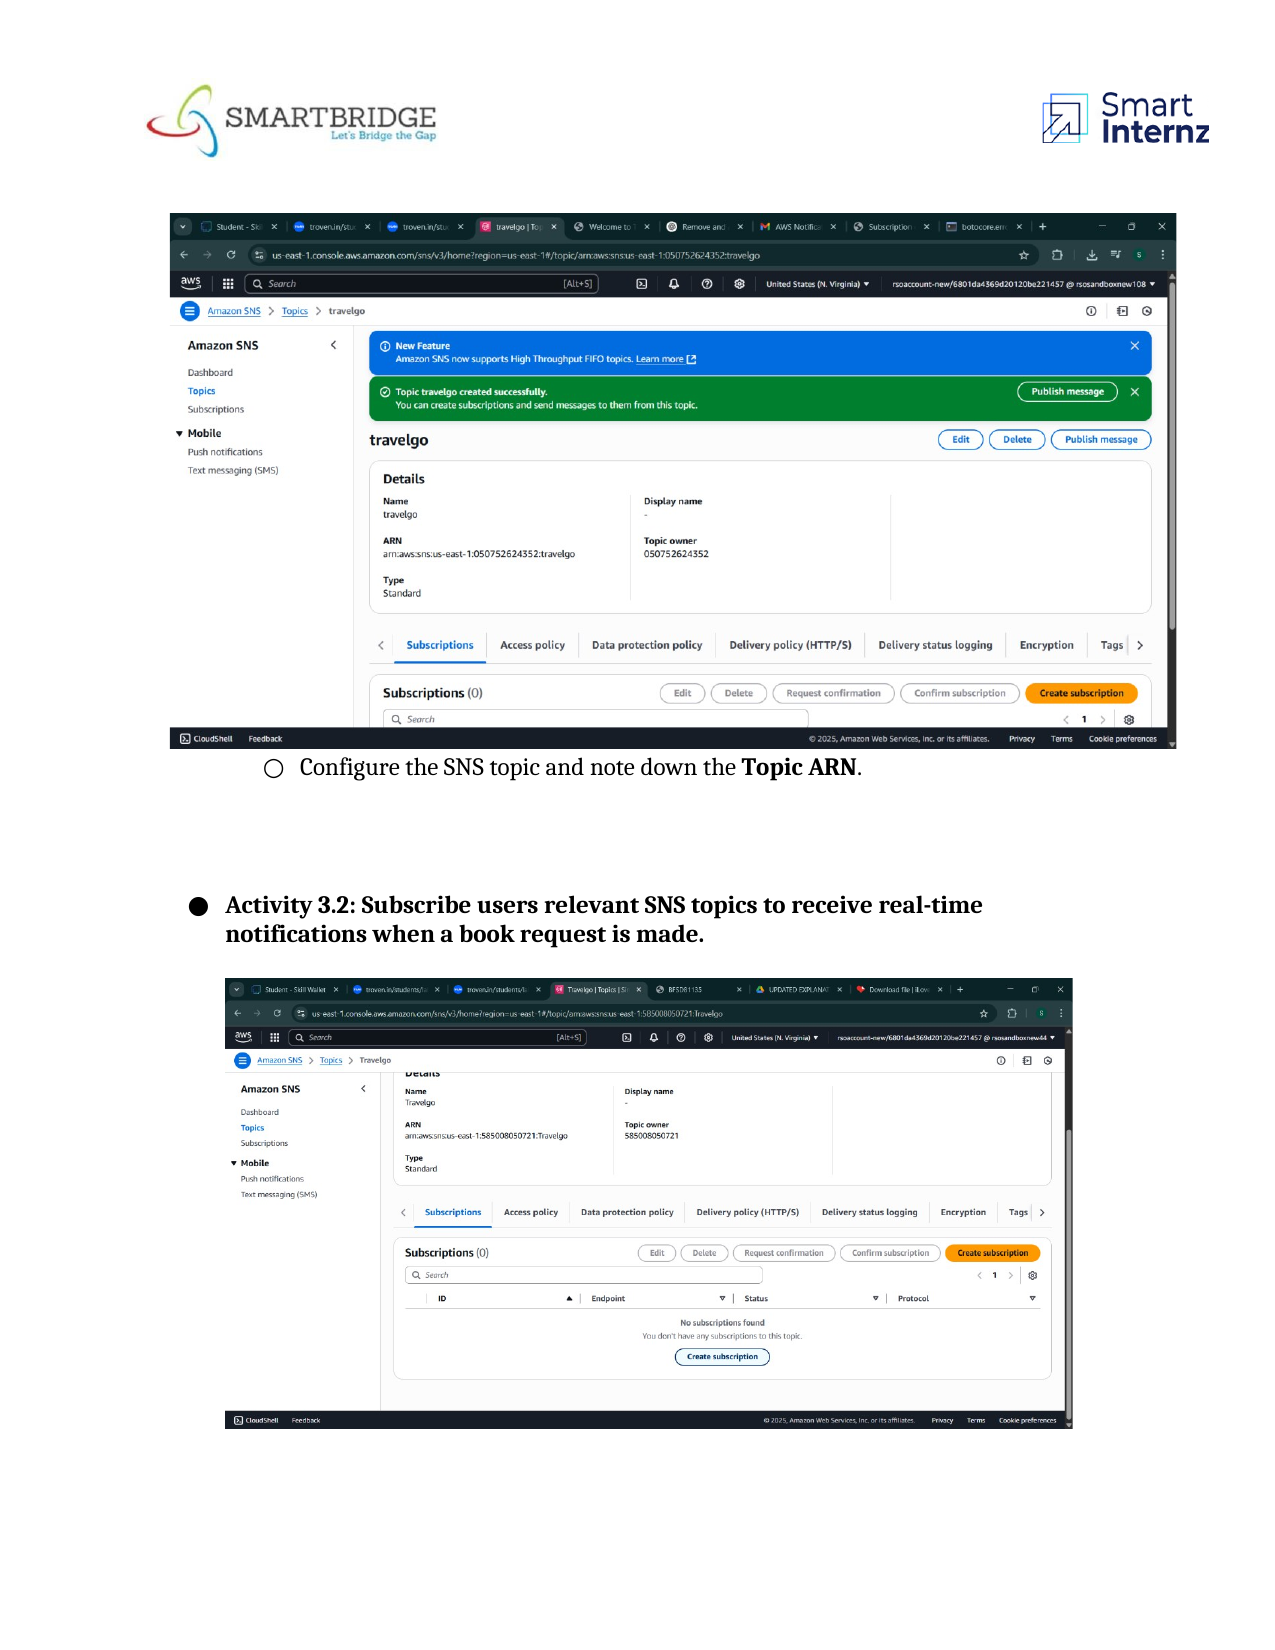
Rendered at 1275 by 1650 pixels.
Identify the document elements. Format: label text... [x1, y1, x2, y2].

picture [1042, 92, 1209, 143]
picture [143, 78, 439, 161]
subtitle Activity 3.2: Subscribe users relevant SNS topics to receive real-time notifications when a book request is made. [187, 887, 998, 949]
picture [225, 978, 1073, 1429]
picture [169, 213, 1177, 749]
list Configure the SNS topic and note down the Topic ARN. [263, 748, 1275, 782]
